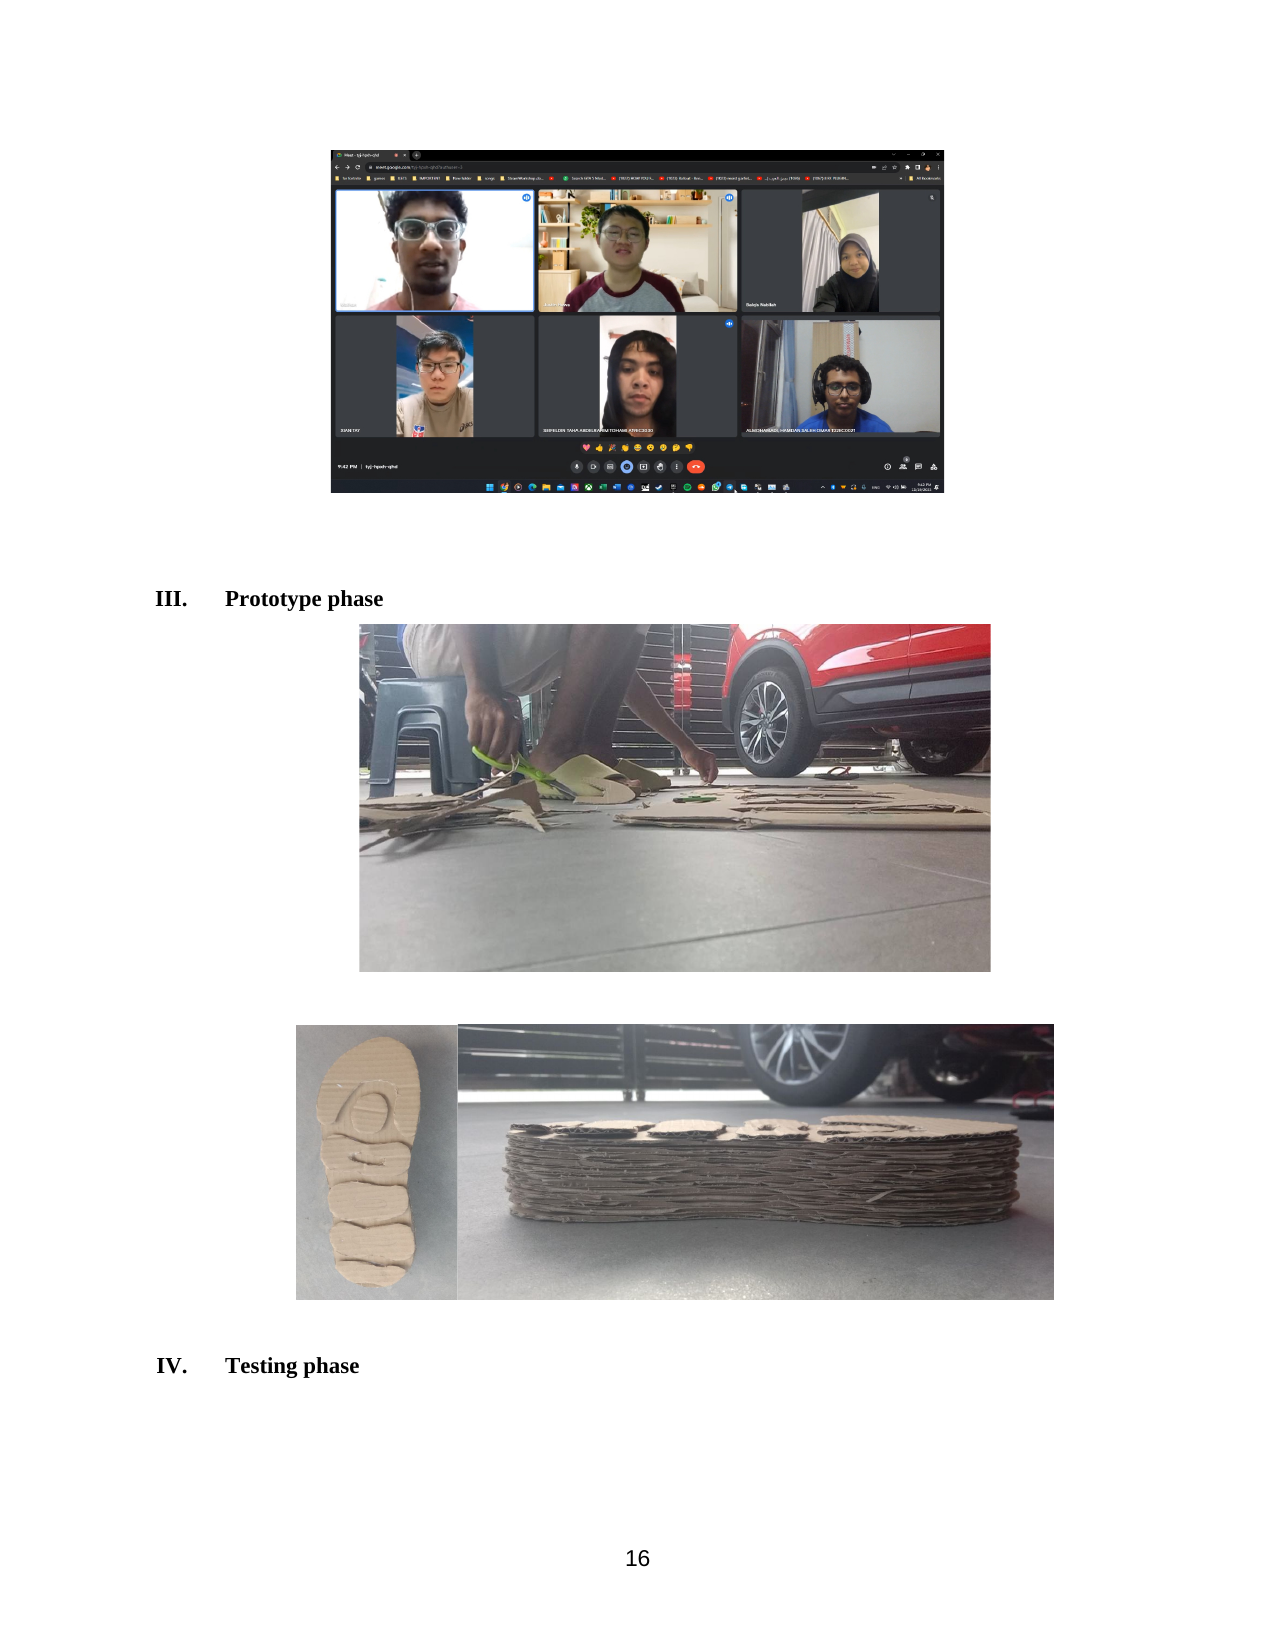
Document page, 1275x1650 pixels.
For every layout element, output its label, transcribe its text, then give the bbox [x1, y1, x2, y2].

picture [330, 150, 945, 493]
picture [359, 624, 991, 972]
picture [296, 1024, 1054, 1300]
list Testing phase [187, 1352, 1125, 1378]
list Prototype phase [187, 585, 1125, 611]
